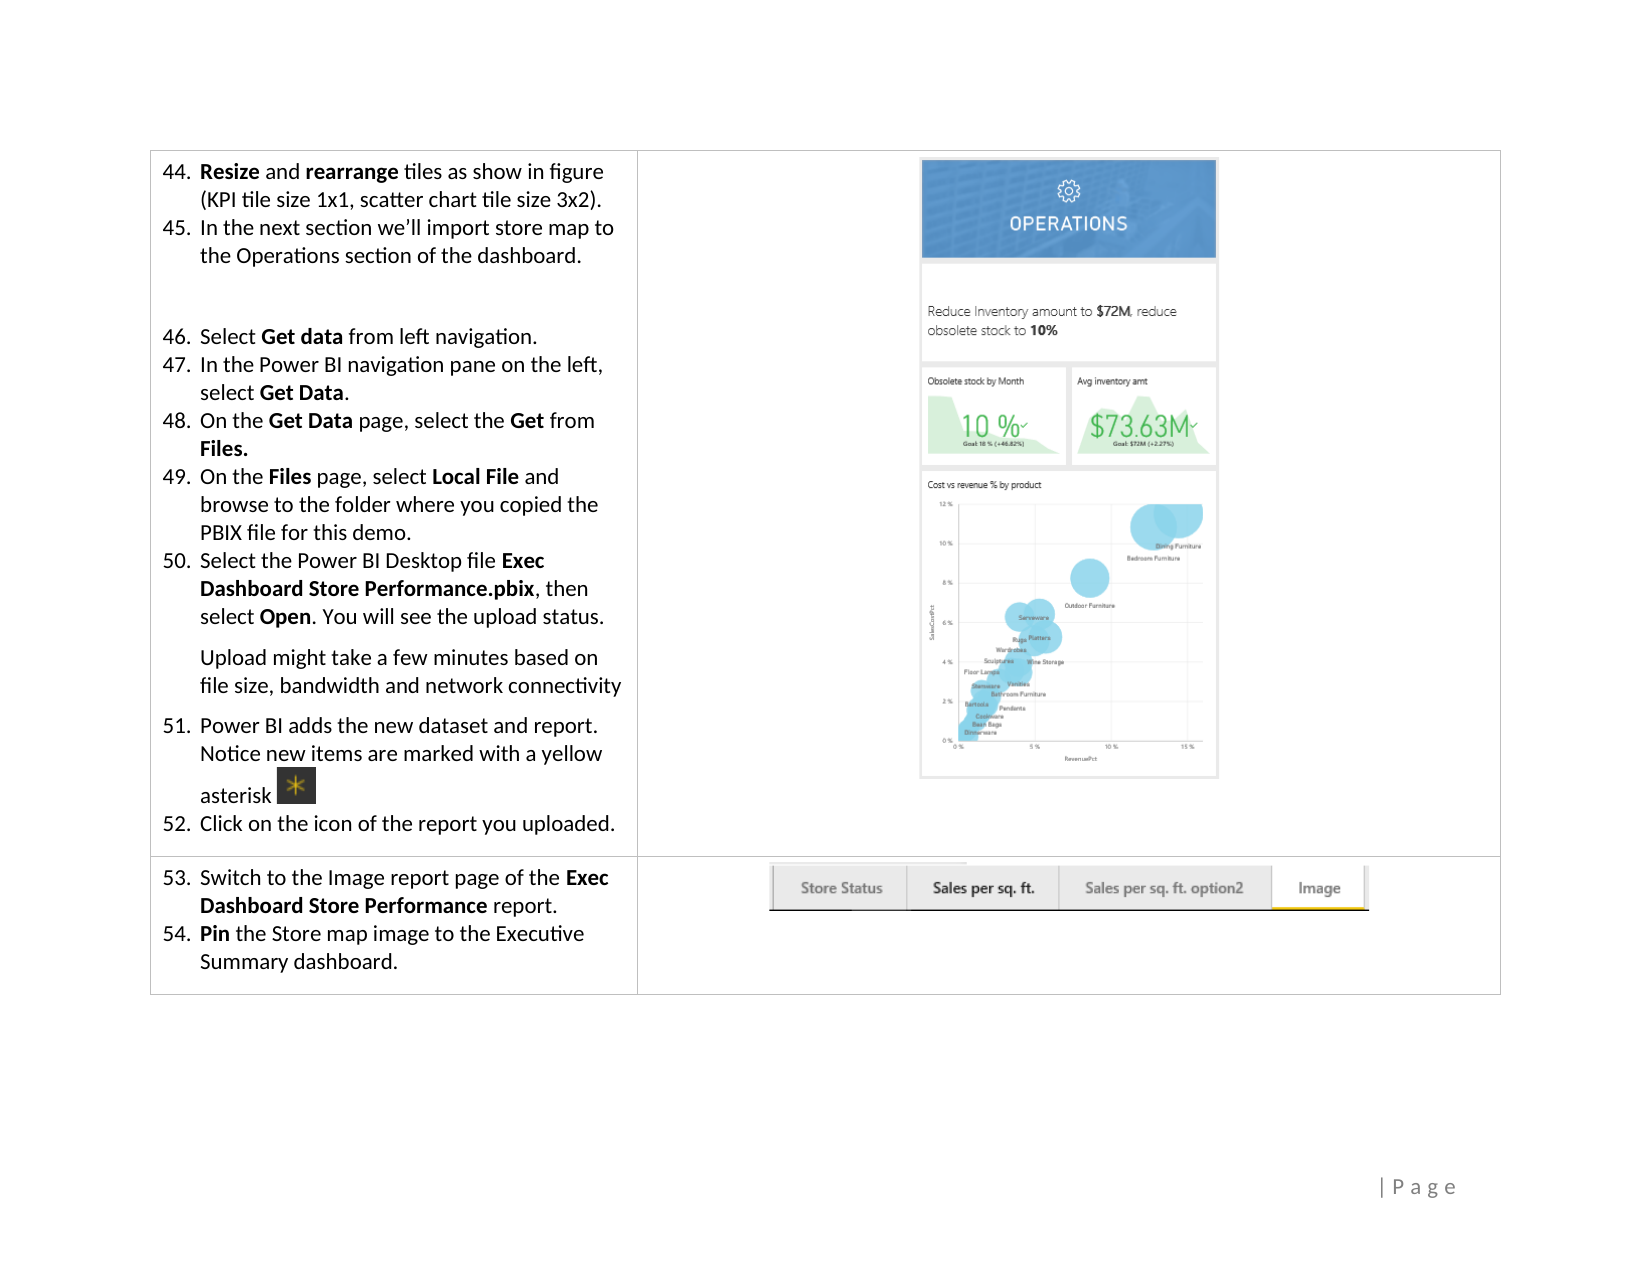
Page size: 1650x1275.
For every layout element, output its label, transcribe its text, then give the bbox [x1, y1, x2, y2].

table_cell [151, 857, 637, 993]
table_cell [638, 857, 1500, 993]
picture [919, 157, 1220, 779]
table_cell [638, 151, 1500, 856]
picture [769, 862, 1370, 911]
table_cell Resize and rearrange tiles as show in figure (KPI tile size 1x1, scatter chart tile size 3x2). In the next section we’ll import store map to the Operations section of the dashboard. Select Get data from left navigation. In the Power BI navigation pane on the left, select Get Data. On the Get Data page, select the Get from Files. On the Files page, select Local File and browse to the folder where you copied the PBIX file for this demo. Select the Power BI Desktop file Exec Dashboard Store Performance.pbix, then select Open. You will see the upload status. Upload might take a few minutes based on file size, bandwidth and network connectivity Power BI adds the new dataset and report. Notice new items are marked with a yellow asterisk Click on the icon of the report you uploaded. [151, 151, 637, 856]
picture [276, 767, 316, 804]
